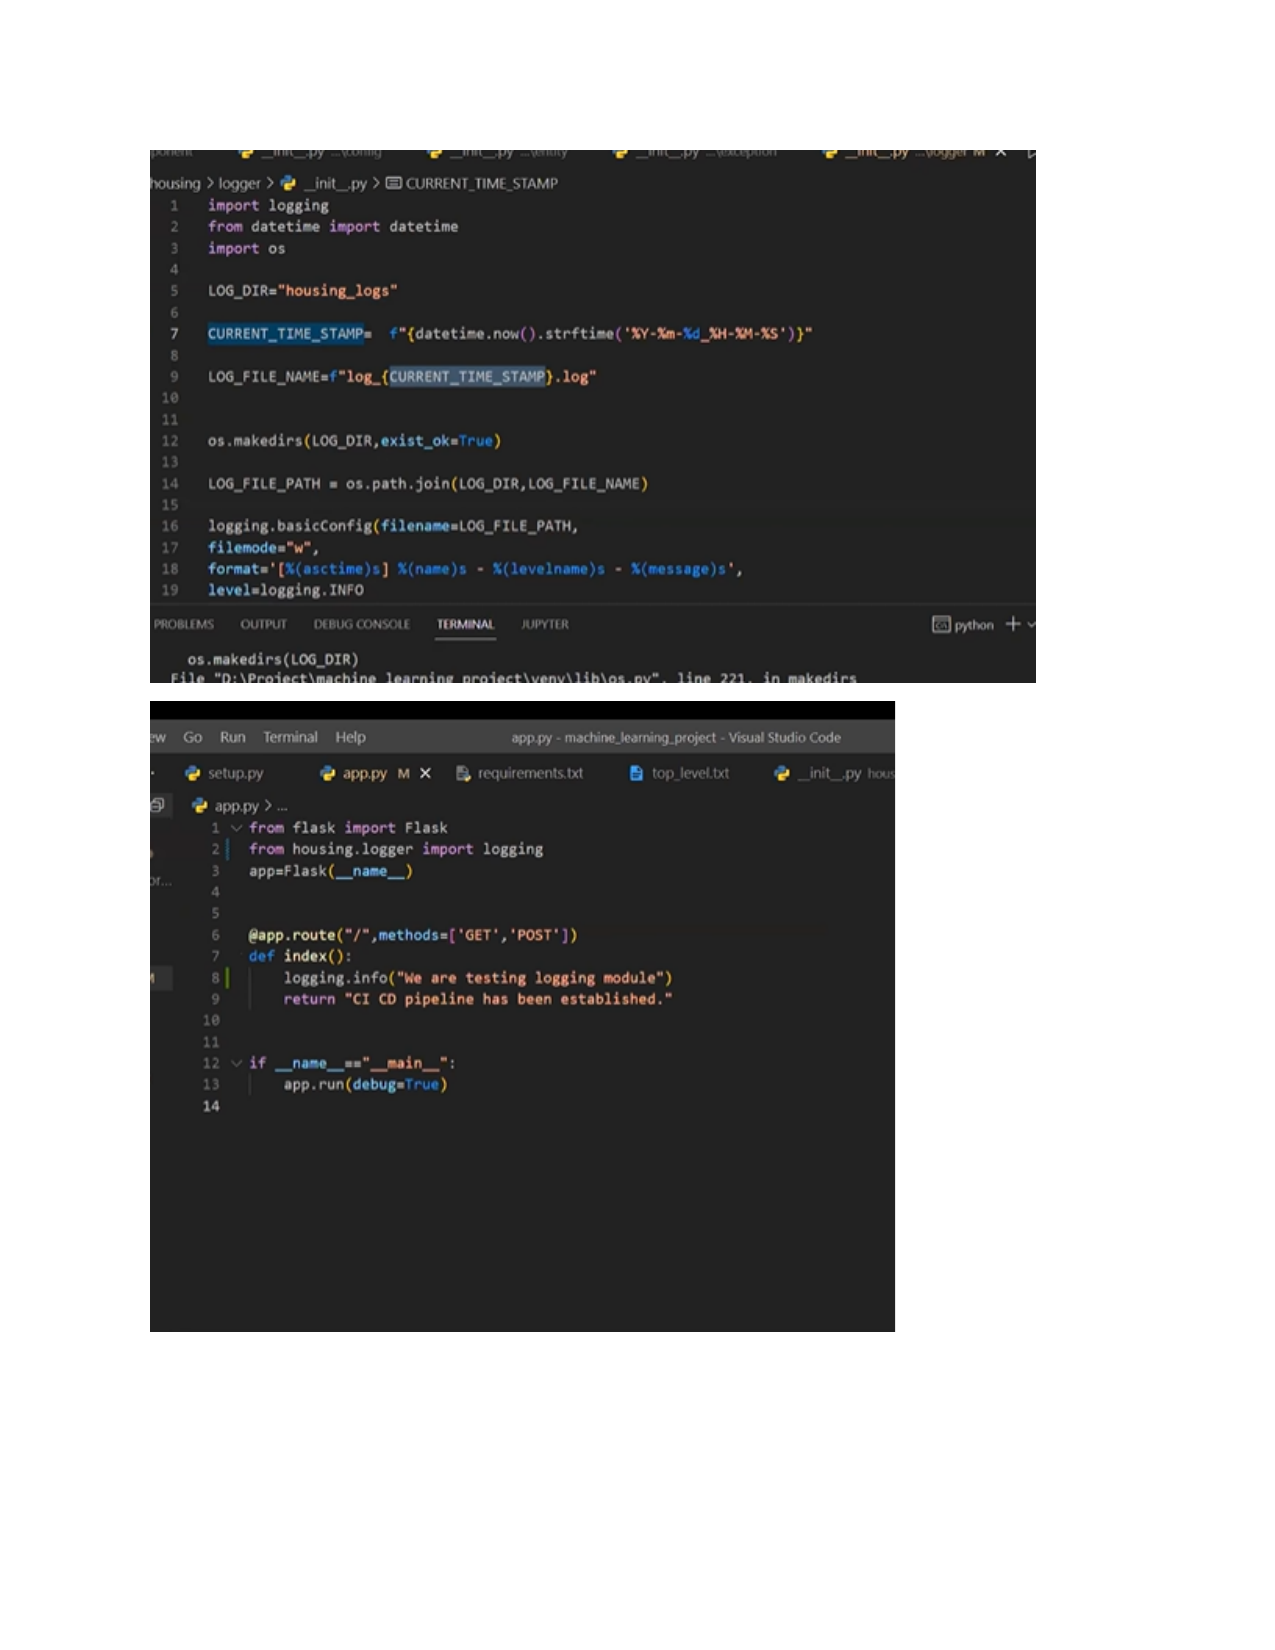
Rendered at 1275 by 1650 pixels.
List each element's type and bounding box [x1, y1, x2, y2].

picture [150, 150, 1036, 683]
picture [150, 701, 896, 1332]
